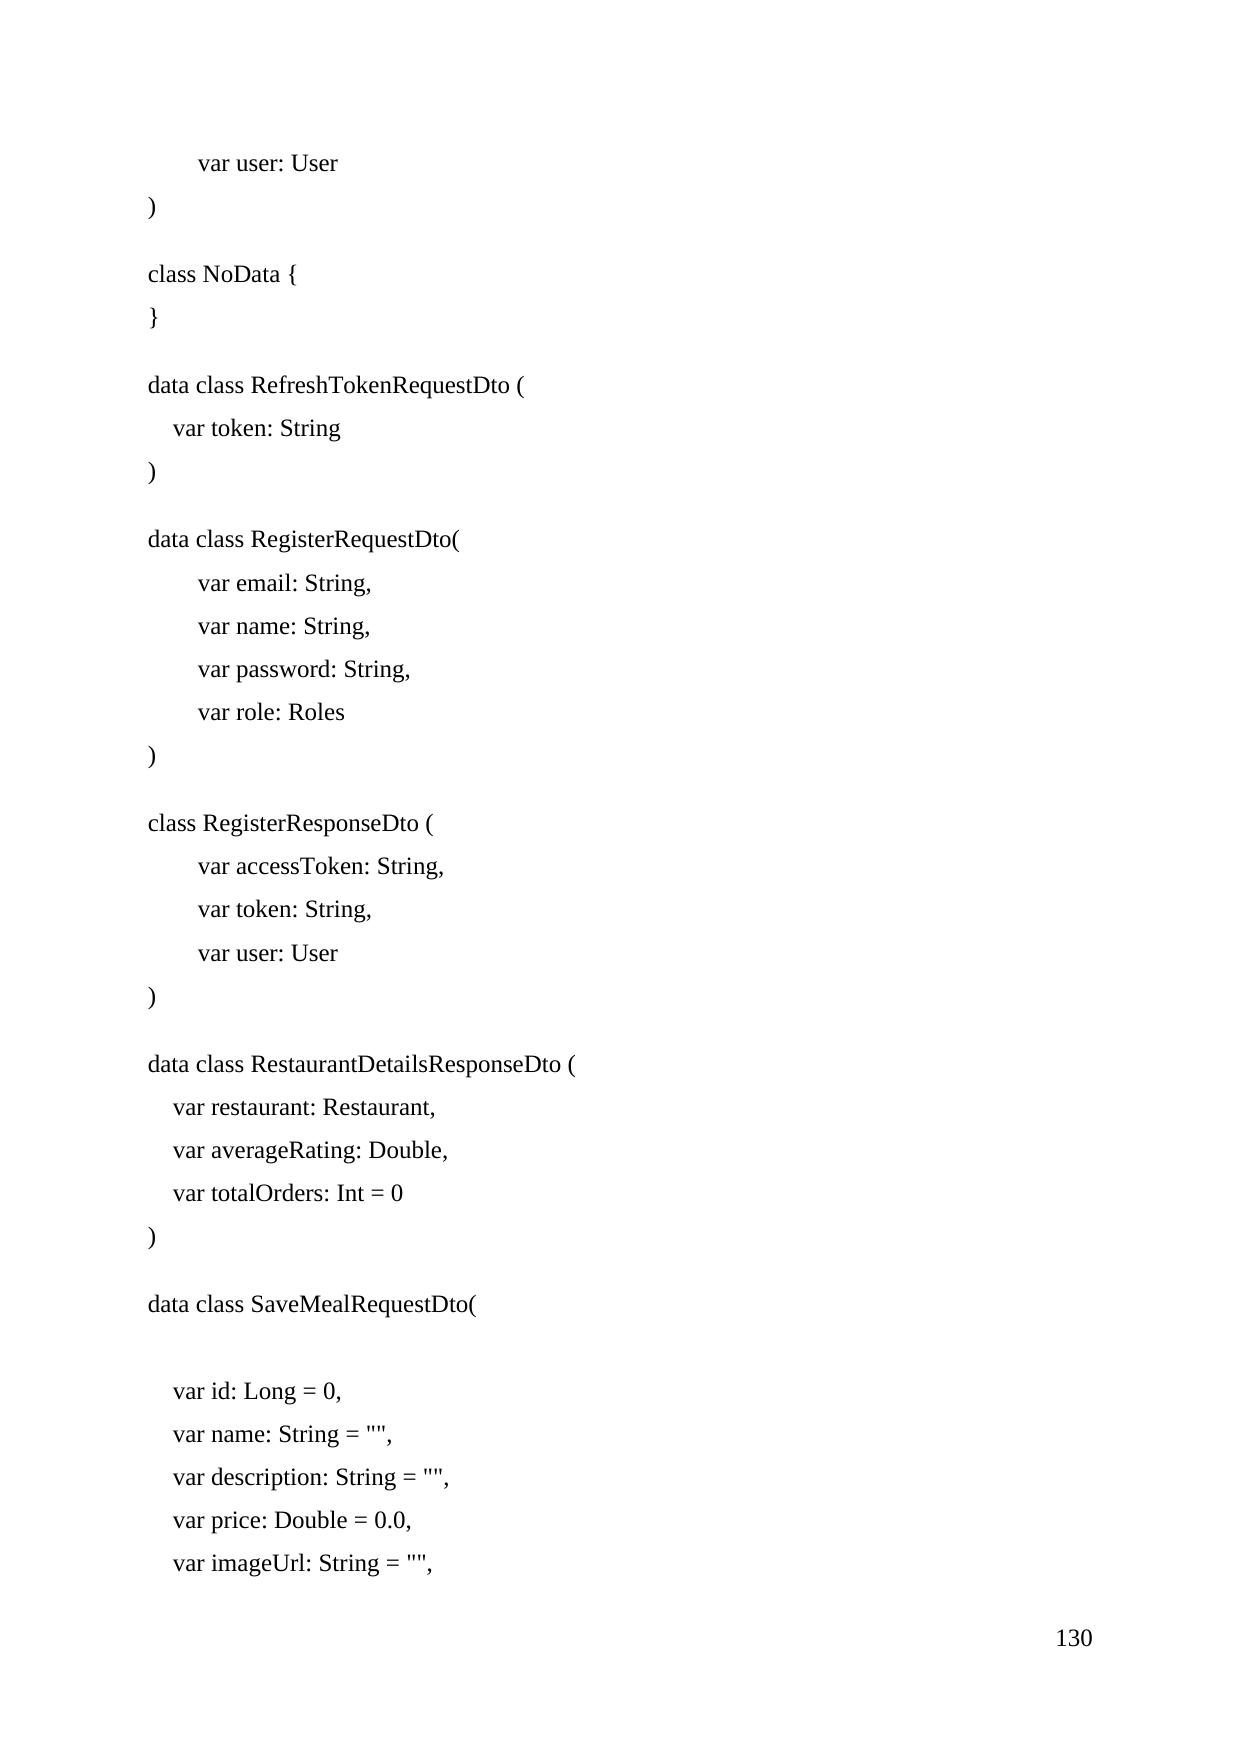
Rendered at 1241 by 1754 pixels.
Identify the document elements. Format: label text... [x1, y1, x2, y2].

text class RegisterResponseDto ( var accessToken: String, var token: String, var user: User ) [148, 808, 1093, 1009]
text data class RegisterRequestDto( var email: String, var name: String, var password: String, var role: Roles ) [148, 524, 1093, 769]
text data class RefreshTokenRequestDto ( var token: String ) [148, 370, 1093, 485]
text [148, 148, 1093, 219]
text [148, 1289, 1093, 1577]
text class NoData { } [148, 259, 1093, 331]
text data class RestaurantDetailsResponseDto ( var restaurant: Restaurant, var averageRating: Double, var totalOrders: Int = 0 ) [148, 1049, 1093, 1250]
